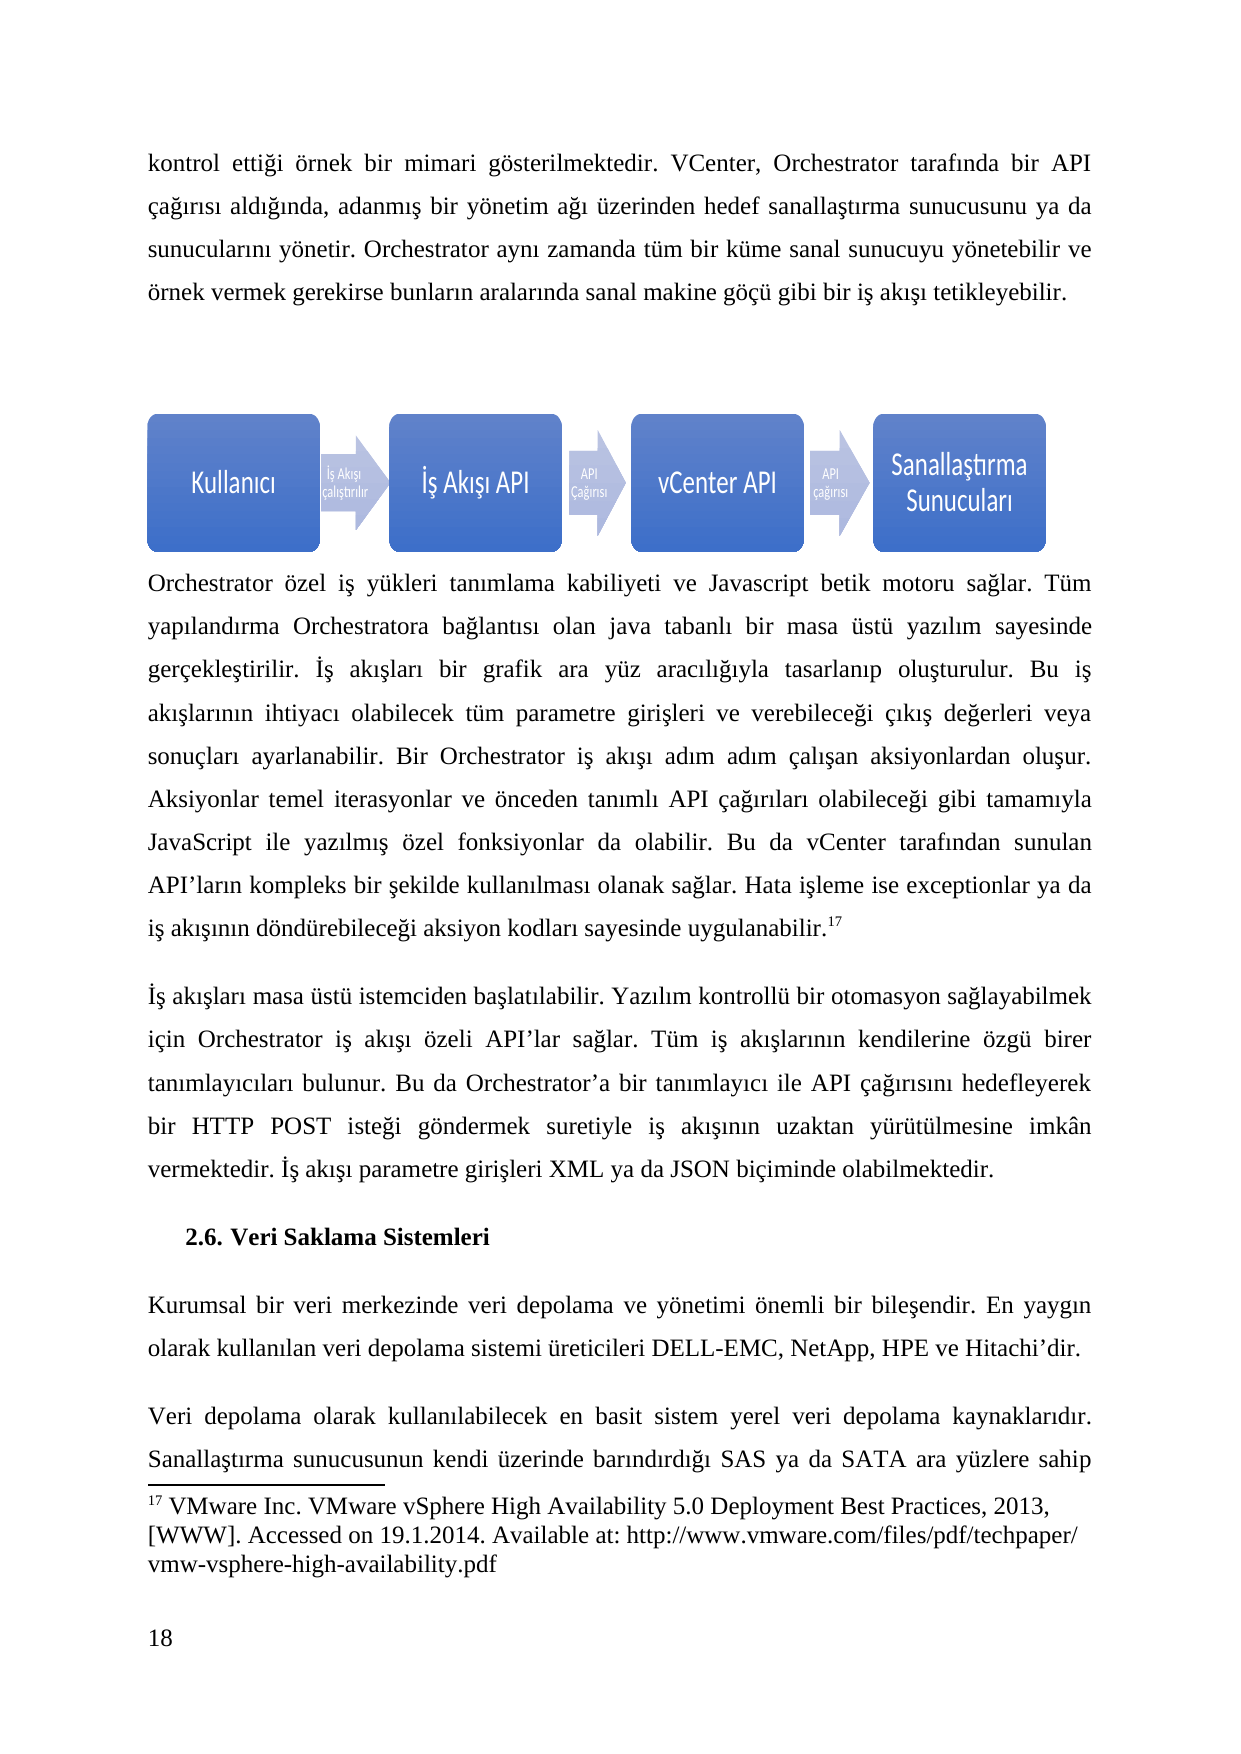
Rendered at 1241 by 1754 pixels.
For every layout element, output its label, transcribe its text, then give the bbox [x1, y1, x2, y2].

text Orchestrator özel iş yükleri tanımlama kabiliyeti ve Javascript betik motoru sağlar. Tüm yapılandırma Orchestratora bağlantısı olan java tabanlı bir masa üstü yazılım sayesinde gerçekleştirilir. İş akışları bir grafik ara yüz aracılığıyla tasarlanıp oluşturulur. Bu iş akışlarının ihtiyacı olabilecek tüm parametre girişleri ve verebileceği çıkış değerleri veya sonuçları ayarlanabilir. Bir Orchestrator iş akışı adım adım çalışan aksiyonlardan oluşur. Aksiyonlar temel iterasyonlar ve önceden tanımlı API çağırıları olabileceği gibi tamamıyla JavaScript ile yazılmış özel fonksiyonlar da olabilir. Bu da vCenter tarafından sunulan API’ların kompleks bir şekilde kullanılması olanak sağlar. Hata işleme ise exceptionlar ya da iş akışının döndürebileceği aksiyon kodları sayesinde uygulanabilir. [148, 345, 1093, 942]
text İş akışları masa üstü istemciden başlatılabilir. Yazılım kontrollü bir otomasyon sağlayabilmek için Orchestrator iş akışı özeli API’lar sağlar. Tüm iş akışlarının kendilerine özgü birer tanımlayıcıları bulunur. Bu da Orchestrator’a bir tanımlayıcı ile API çağırısını hedefleyerek bir HTTP POST isteği göndermek suretiyle iş akışının uzaktan yürütülmesine imkân vermektedir. İş akışı parametre girişleri XML ya da JSON biçiminde olabilmektedir. [148, 981, 1093, 1183]
text Kurumsal bir veri merkezinde veri depolama ve yönetimi önemli bir bileşendir. En yaygın olarak kullanılan veri depolama sistemi üreticileri DELL-EMC, NetApp, HPE ve Hitachi’dir. [148, 1290, 1093, 1362]
list Veri Saklama Sistemleri [185, 1222, 1093, 1251]
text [148, 1401, 1093, 1473]
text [148, 148, 1093, 306]
